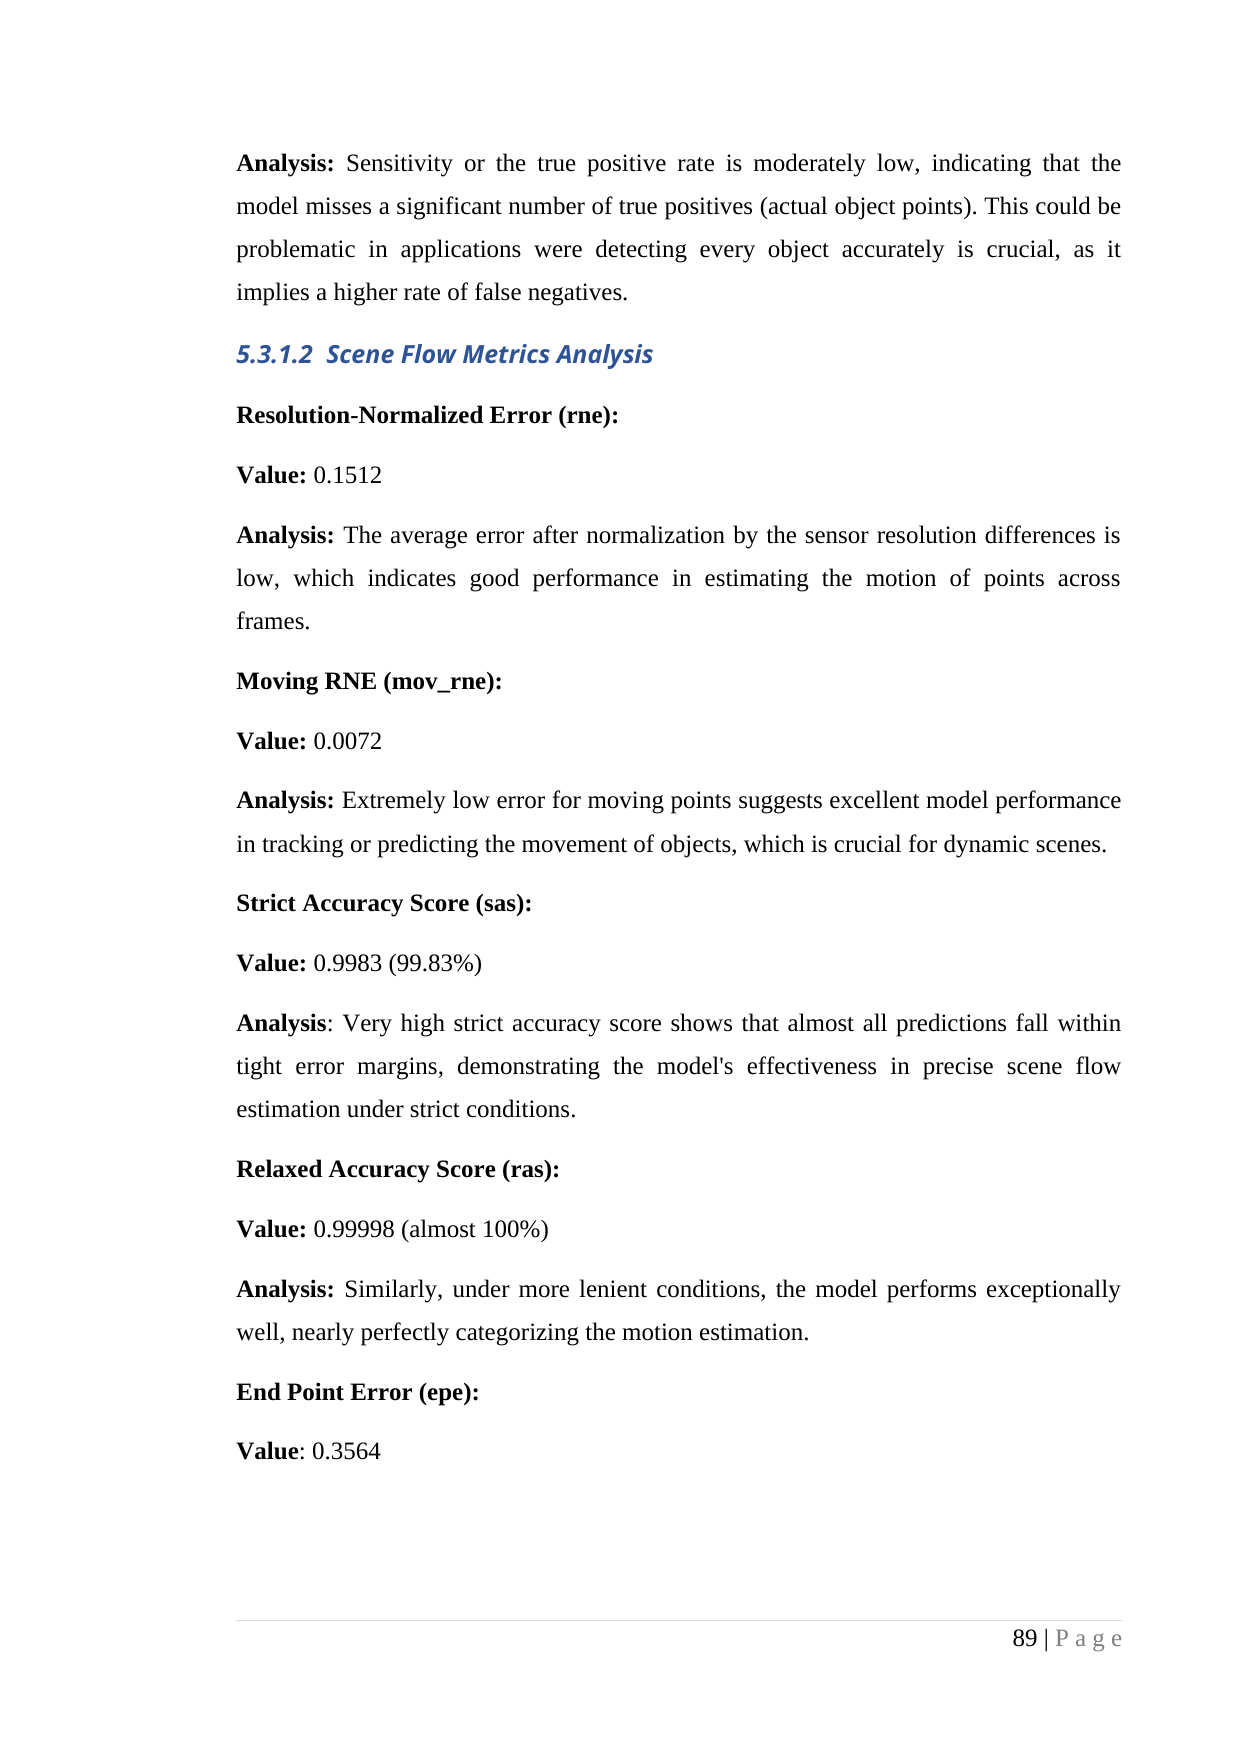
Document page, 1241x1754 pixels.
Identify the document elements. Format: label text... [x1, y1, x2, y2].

text Analysis: Very high strict accuracy score shows that almost all predictions fall within tight error margins, demonstrating the model's effectiveness in precise scene flow estimation under strict conditions. [236, 1008, 1122, 1123]
text Strict Accuracy Score (sas): [236, 888, 1122, 917]
text Analysis: Extremely low error for moving points suggests excellent model performance in tracking or predicting the movement of objects, which is crucial for dynamic scenes. [236, 786, 1122, 857]
text End Point Error (epe): [236, 1377, 1122, 1405]
text Analysis: The average error after normalization by the sensor resolution differences is low, which indicates good performance in estimating the motion of points across frames. [236, 520, 1122, 635]
text Value: 0.99998 (almost 100%) [236, 1214, 1122, 1243]
text Resolution-Normalized Error (rne): [236, 400, 1122, 429]
text Value: 0.9983 (99.83%) [236, 948, 1122, 977]
text Analysis: Sensitivity or the true positive rate is moderately low, indicating that the model misses a significant number of true positives (actual object points). This could be problematic in applications were detecting every object accurately is crucial, as it implies a higher rate of false negatives. [236, 148, 1122, 306]
text Relaxed Accuracy Score (ras): [236, 1154, 1122, 1183]
text Value: 0.0072 [236, 726, 1122, 754]
text Value: 0.1512 [236, 460, 1122, 489]
text Analysis: Similarly, under more lenient conditions, the model performs exceptionally well, nearly perfectly categorizing the motion estimation. [236, 1274, 1122, 1346]
subtitle Scene Flow Metrics Analysis [236, 337, 1122, 371]
text Moving RNE (mov_rne): [236, 666, 1122, 695]
text Value: 0.3564 [236, 1436, 1122, 1465]
